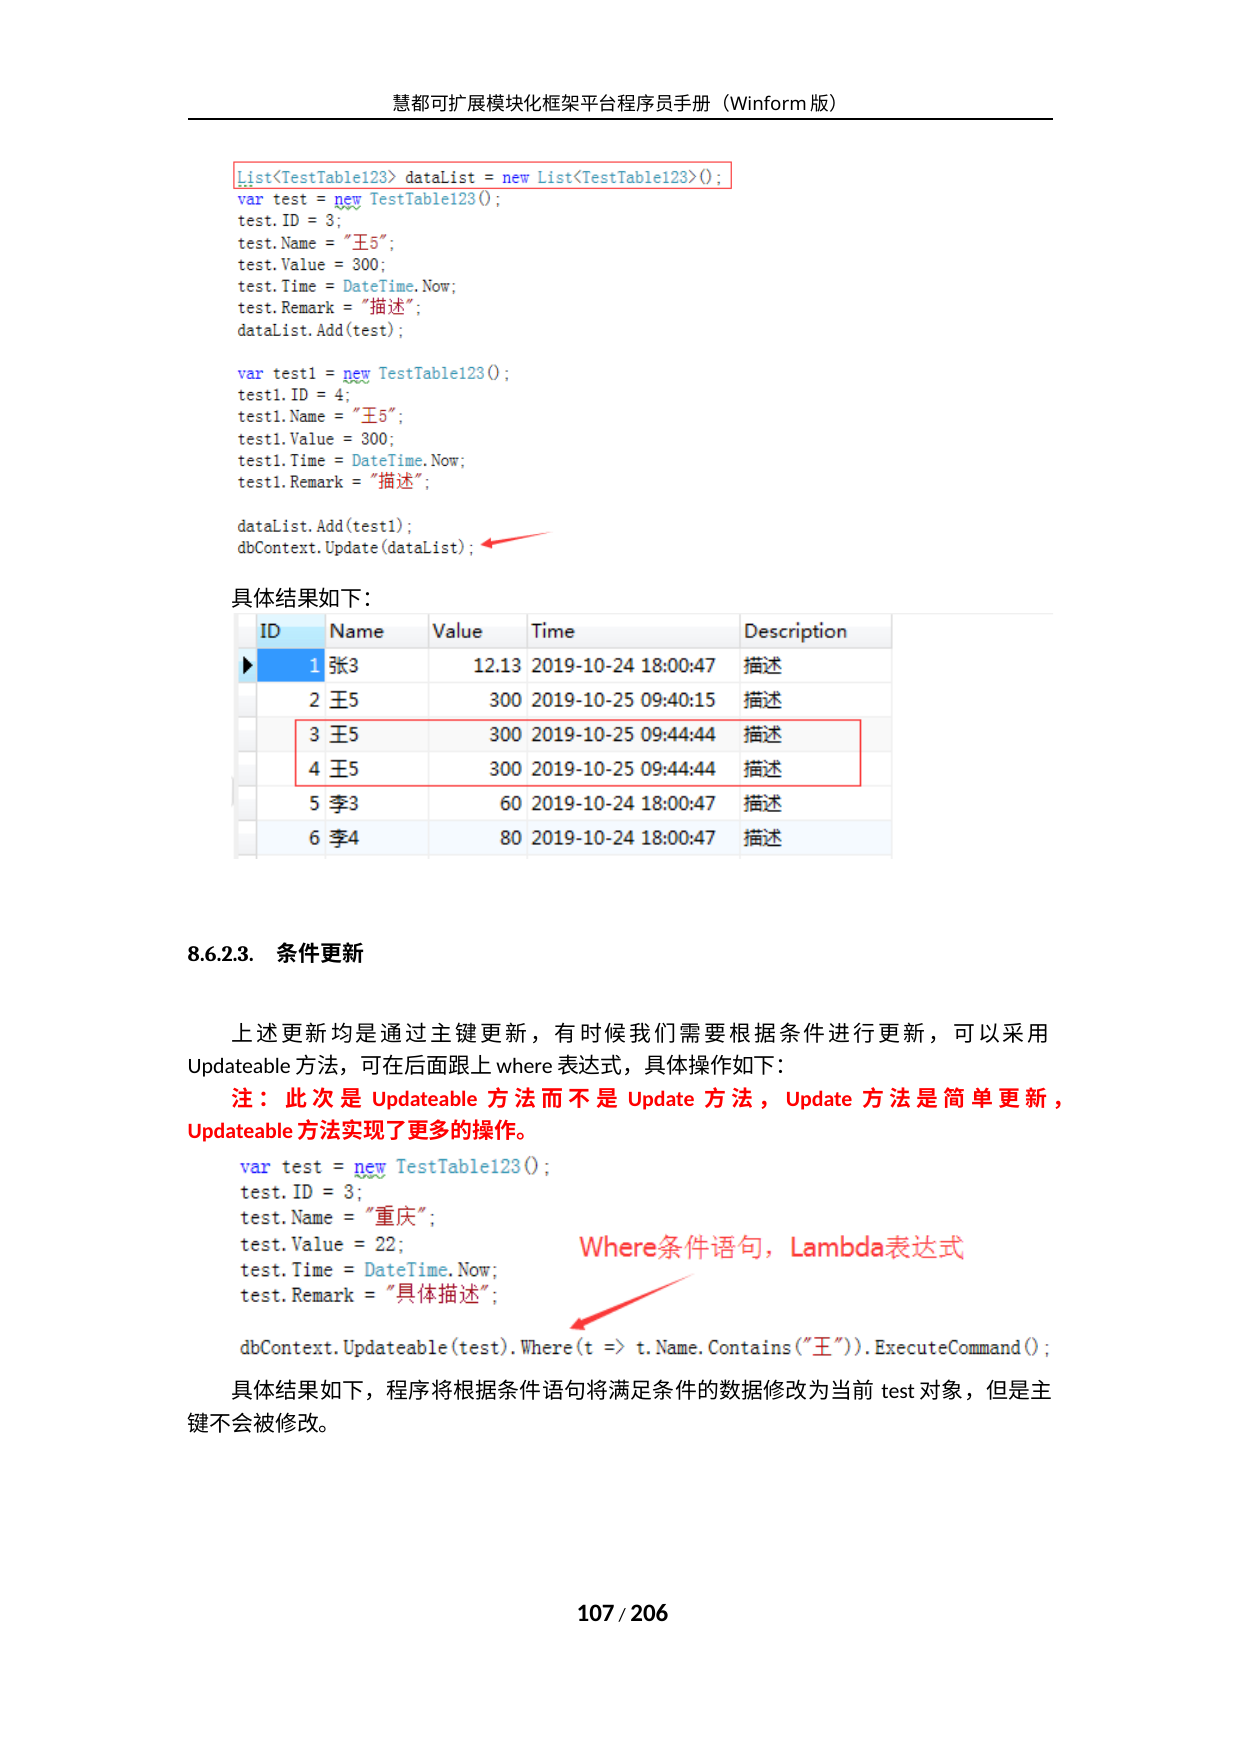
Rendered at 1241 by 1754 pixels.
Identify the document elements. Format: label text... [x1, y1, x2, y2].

text 注：此次是Updateable方法而不是Update方法，Update方法是简单更新，Updateable方法实现了更多的操作。 [187, 1081, 1053, 1146]
text 上述更新均是通过主键更新，有时候我们需要根据条件进行更新，可以采用Updateable方法，可在后面跟上where表达式，具体操作如下： [187, 1016, 1053, 1081]
text 具体结果如下，程序将根据条件语句将满足条件的数据修改为当前test对象，但是主键不会被修改。 [187, 1373, 1053, 1438]
picture [231, 613, 1054, 859]
picture [231, 1145, 1097, 1360]
text 具体结果如下： [231, 581, 1053, 613]
subtitle 条件更新 [187, 935, 1053, 968]
picture [231, 158, 1097, 570]
